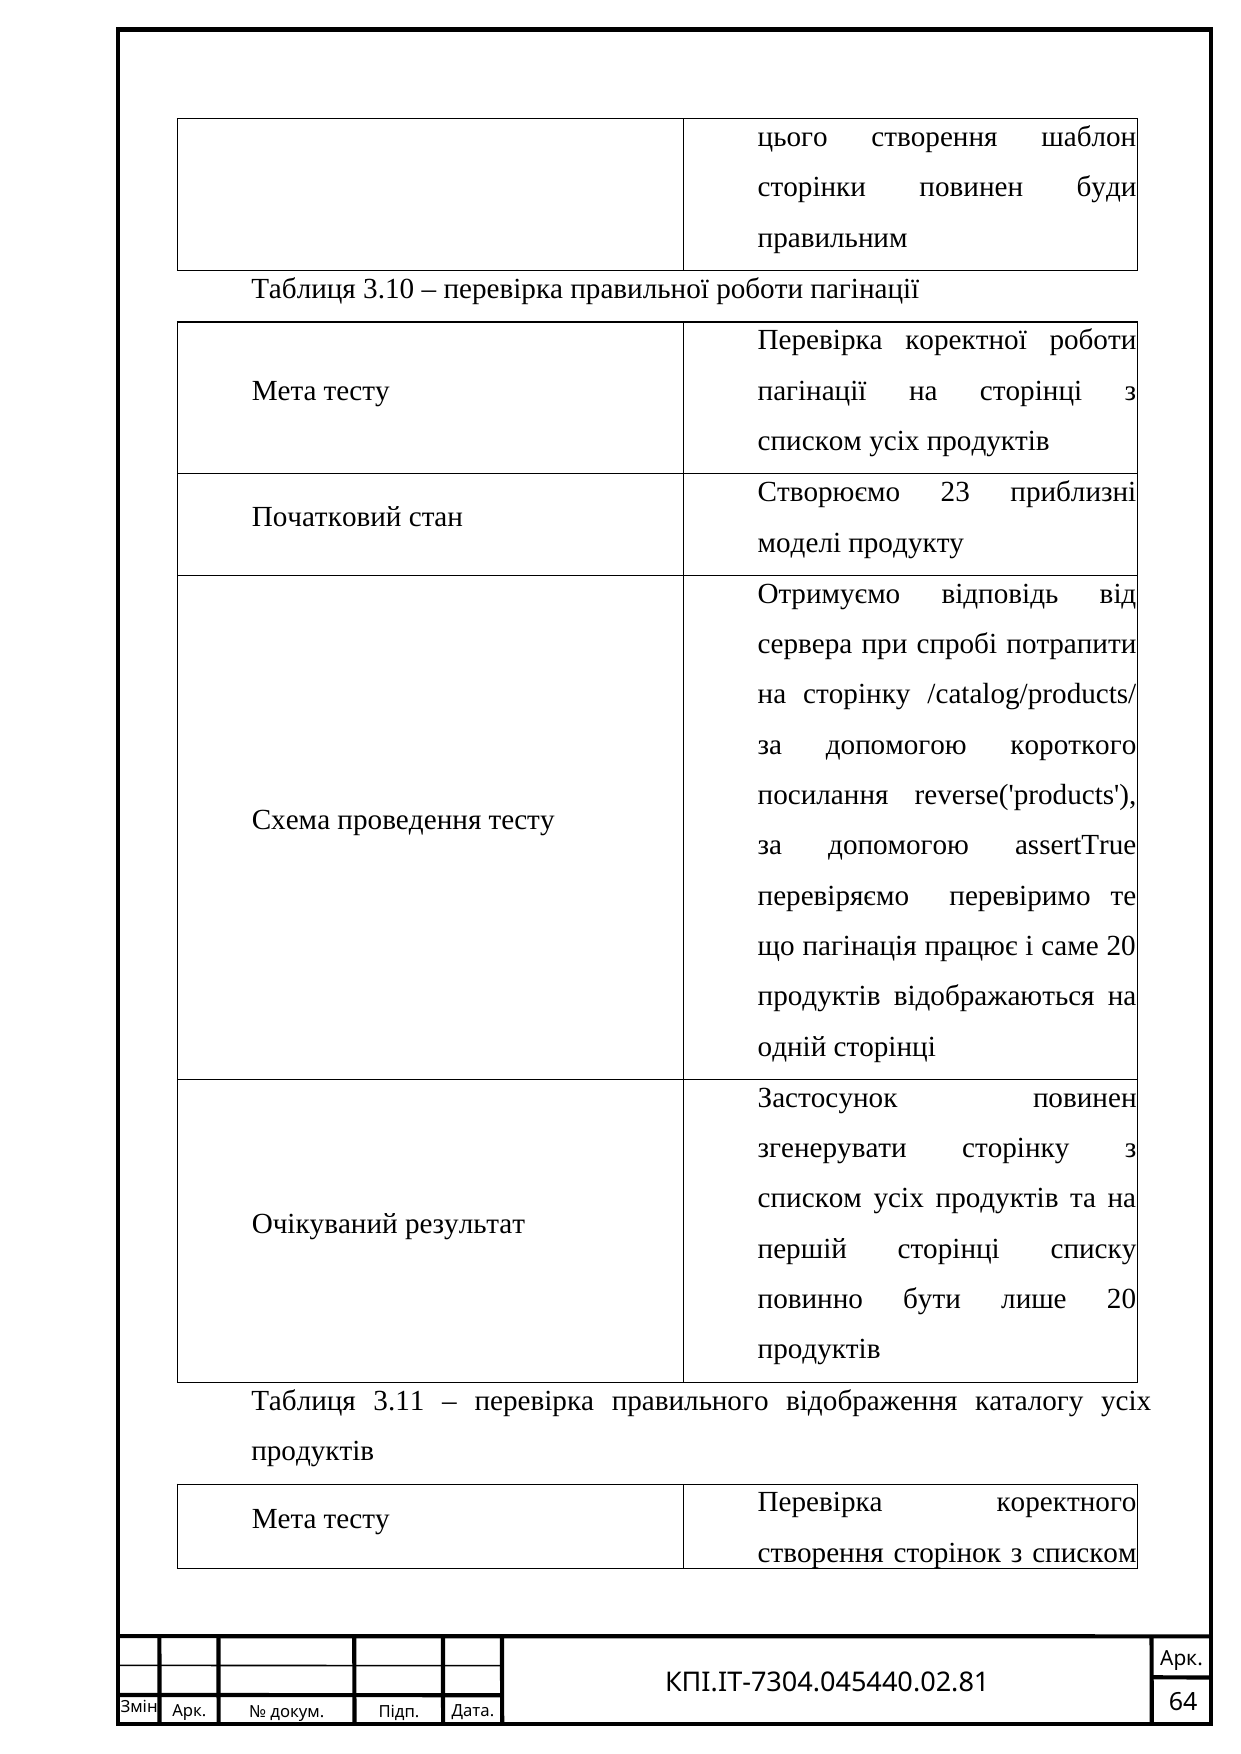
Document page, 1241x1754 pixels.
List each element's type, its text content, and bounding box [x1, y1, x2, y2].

text Таблиця 3.11 – перевірка правильного відображення каталогу усіх продуктів [251, 1383, 1152, 1467]
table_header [684, 1485, 1137, 1568]
table_cell Схема проведення тесту [178, 576, 683, 1079]
table_header Мета тесту [178, 323, 683, 473]
text Таблиця 3.10 – перевірка правильної роботи пагінації [251, 271, 1152, 305]
table_cell Очікуваний результат [178, 1080, 683, 1382]
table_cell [178, 119, 683, 270]
table_cell Отримуємо відповідь від сервера при спробі потрапити на сторінку /catalog/products/ за допомогою короткого посилання reverse('products'), за допомогою assertTrue перевіряємо перевіримо те що пагінація працює і саме 20 продуктів відображаються на одній сторінці [684, 576, 1137, 1079]
table_cell Застосунок повинен згенерувати сторінку з списком усіх продуктів та на першій сторінці списку повинно бути лише 20 продуктів [684, 1080, 1137, 1382]
table_header Мета тесту [178, 1485, 683, 1568]
table_cell Початковий стан [178, 474, 683, 575]
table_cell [684, 119, 1137, 270]
table_cell Створюємо 23 приблизні моделі продукту [684, 474, 1137, 575]
table_header Перевірка коректної роботи пагінації на сторінці з списком усіх продуктів [684, 323, 1137, 473]
